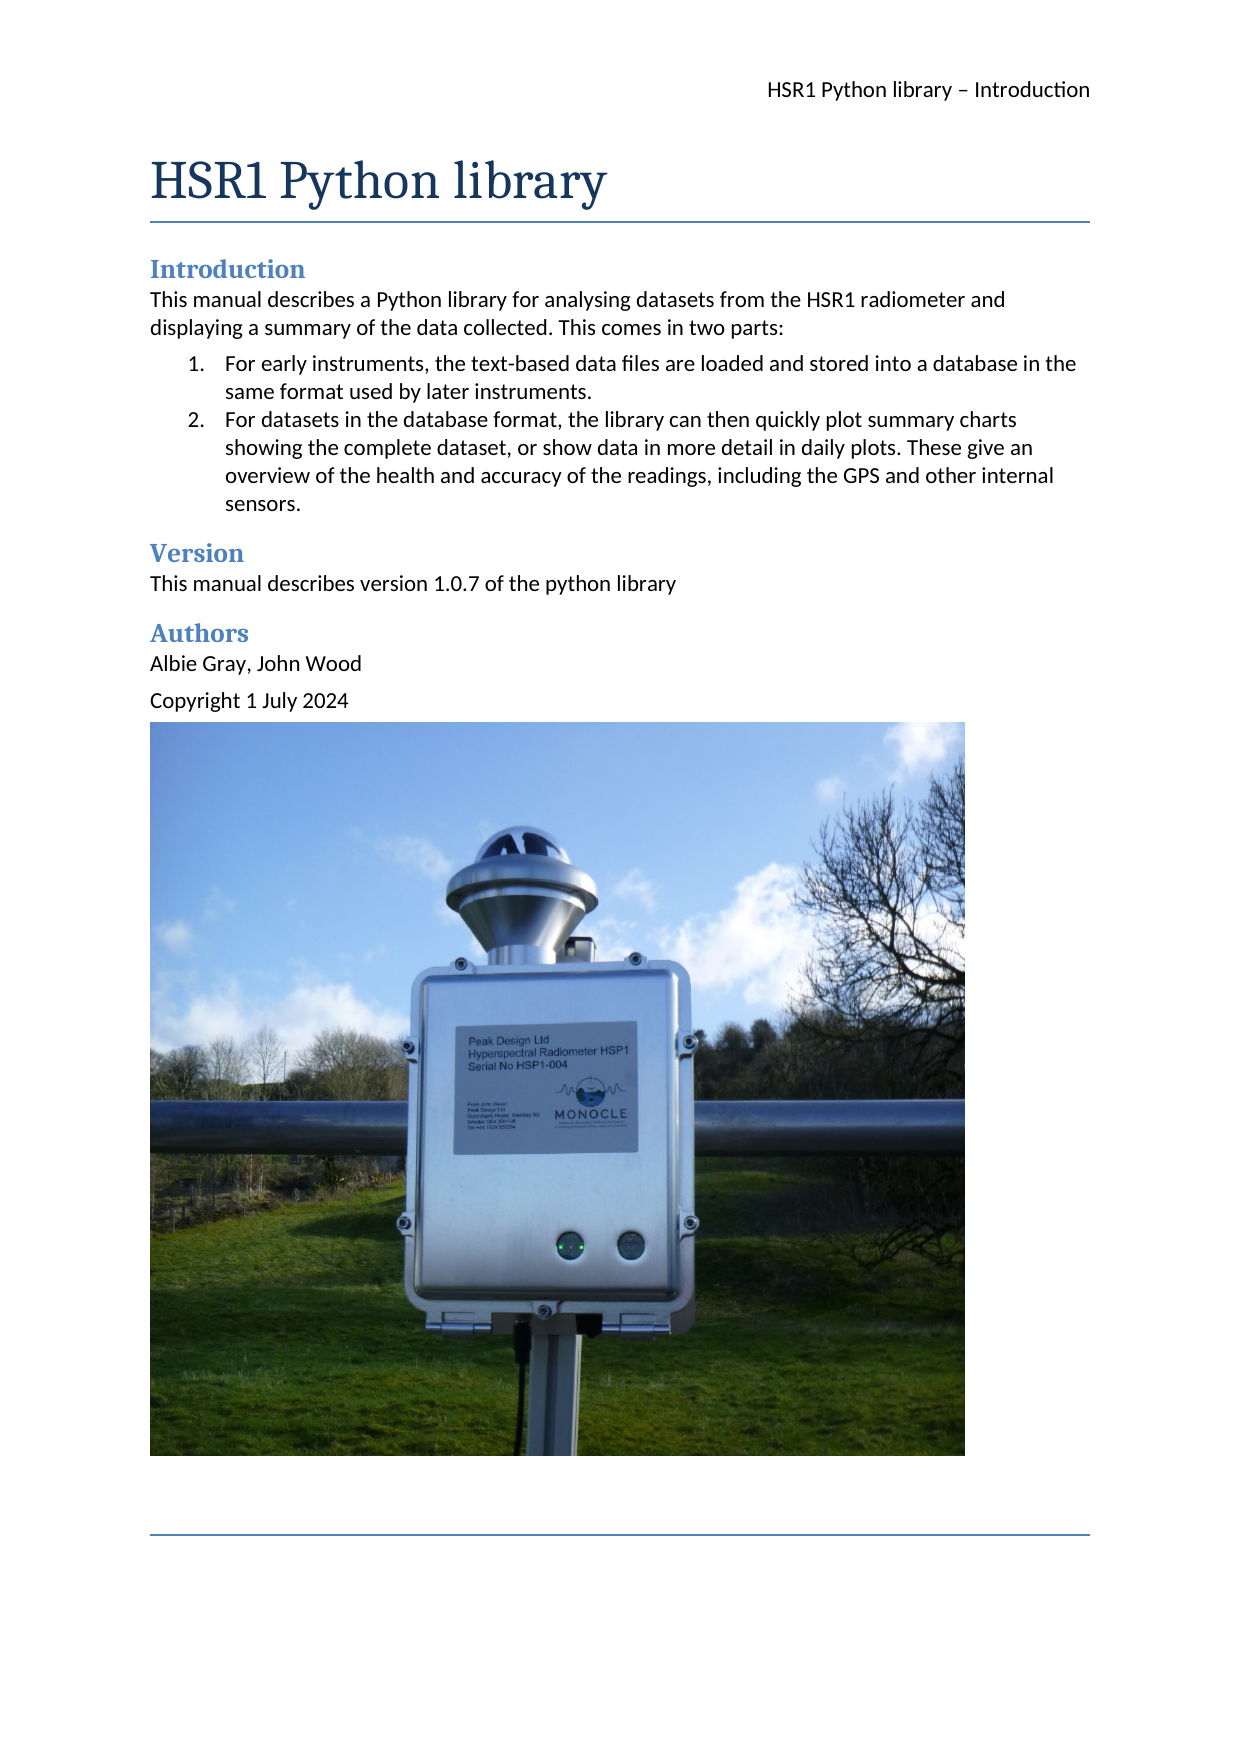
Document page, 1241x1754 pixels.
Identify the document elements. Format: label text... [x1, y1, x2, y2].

text Version [150, 538, 1090, 569]
subtitle Introduction [150, 254, 1090, 285]
list For datasets in the database format, the library can then quickly plot summary charts showing the complete dataset, or show data in more detail in daily plots. These give an overview of the health and accuracy of the readings, including the GPS and other internal sensors. [187, 406, 1090, 518]
title HSR1 Python library [150, 150, 1090, 221]
text This manual describes a Python library for analysing datasets from the HSR1 radiometer and displaying a summary of the data collected. This comes in two parts: [150, 285, 1090, 341]
list For early instruments, the text-based data files are loaded and stored into a database in the same format used by later instruments. [187, 349, 1090, 406]
subtitle Authors [150, 618, 1090, 649]
text Albie Gray, John Wood [150, 649, 1090, 678]
text Copyright 1 July 2024 [150, 686, 1090, 714]
text This manual describes version 1.0.7 of the python library [150, 569, 1090, 598]
picture [150, 722, 965, 1456]
